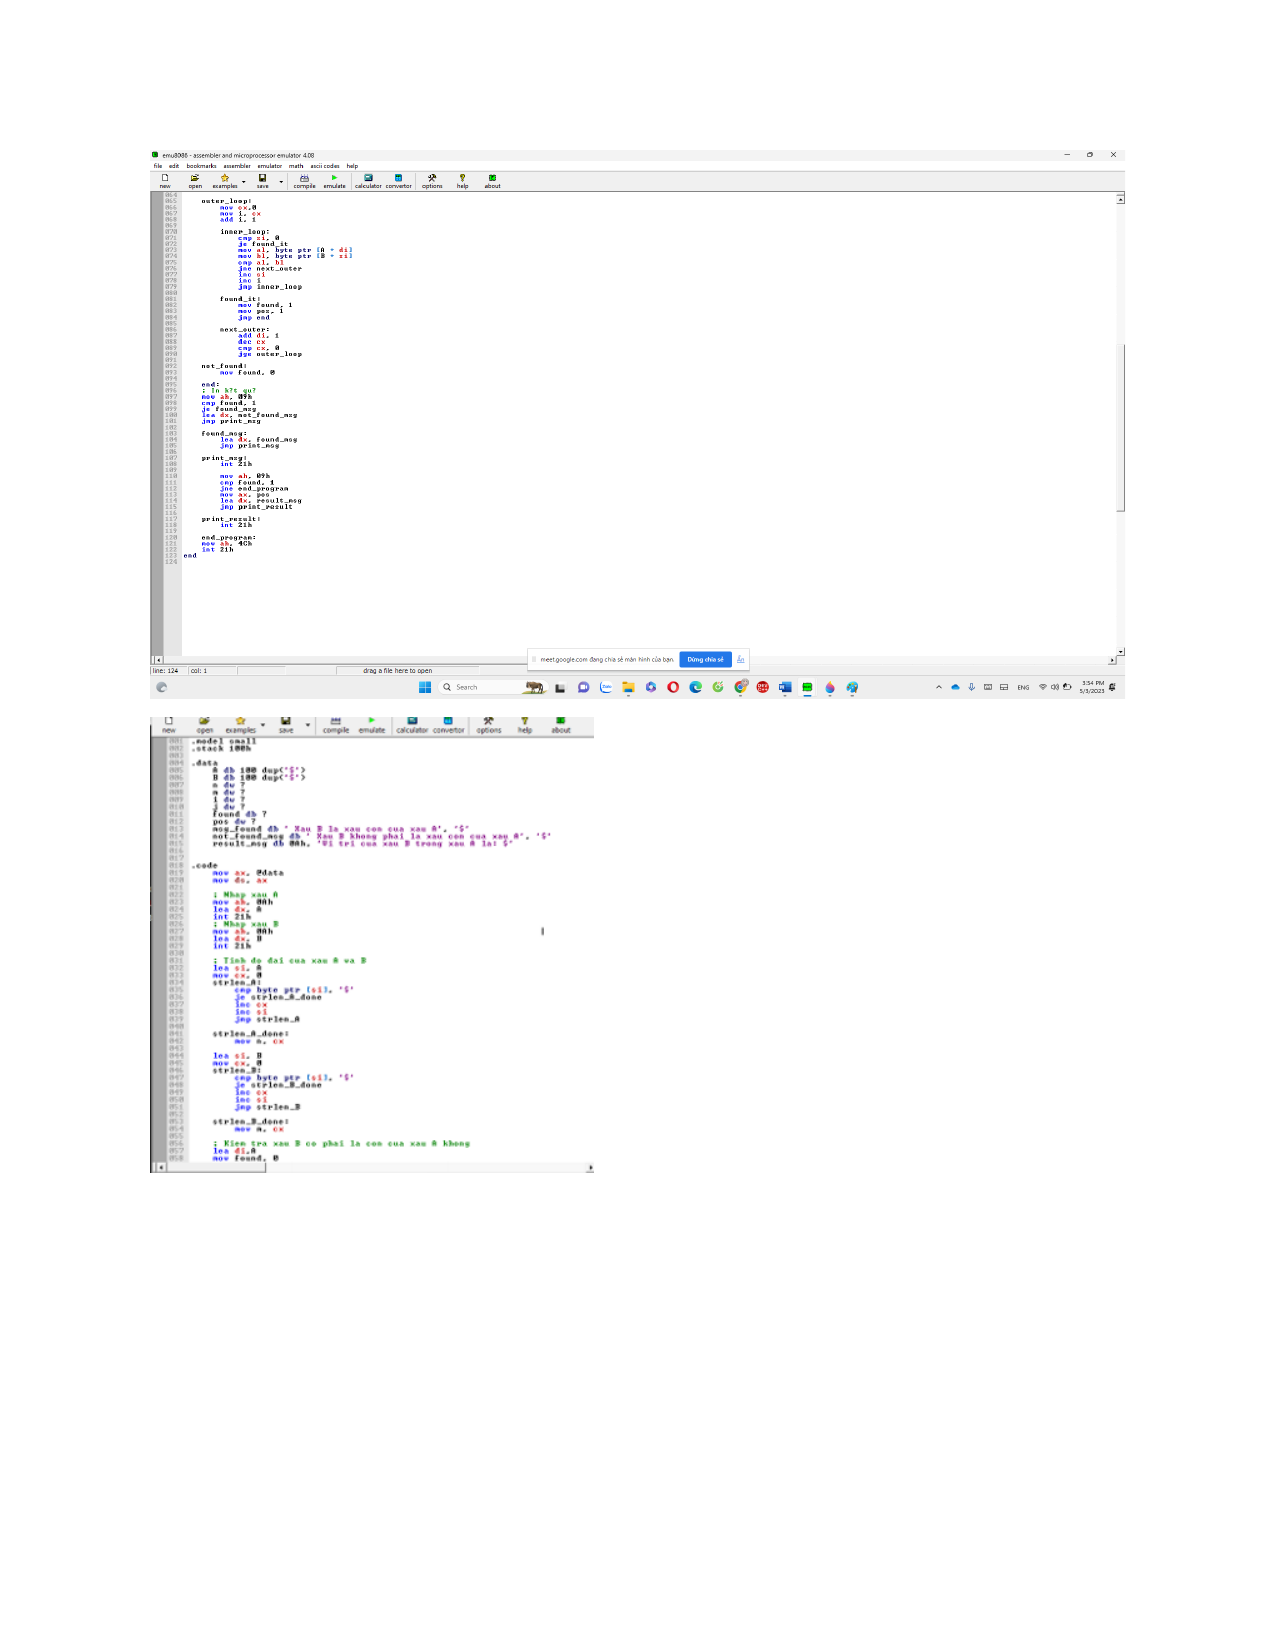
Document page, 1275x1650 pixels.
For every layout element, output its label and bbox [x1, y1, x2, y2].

picture [150, 717, 594, 1173]
picture [150, 150, 1125, 699]
